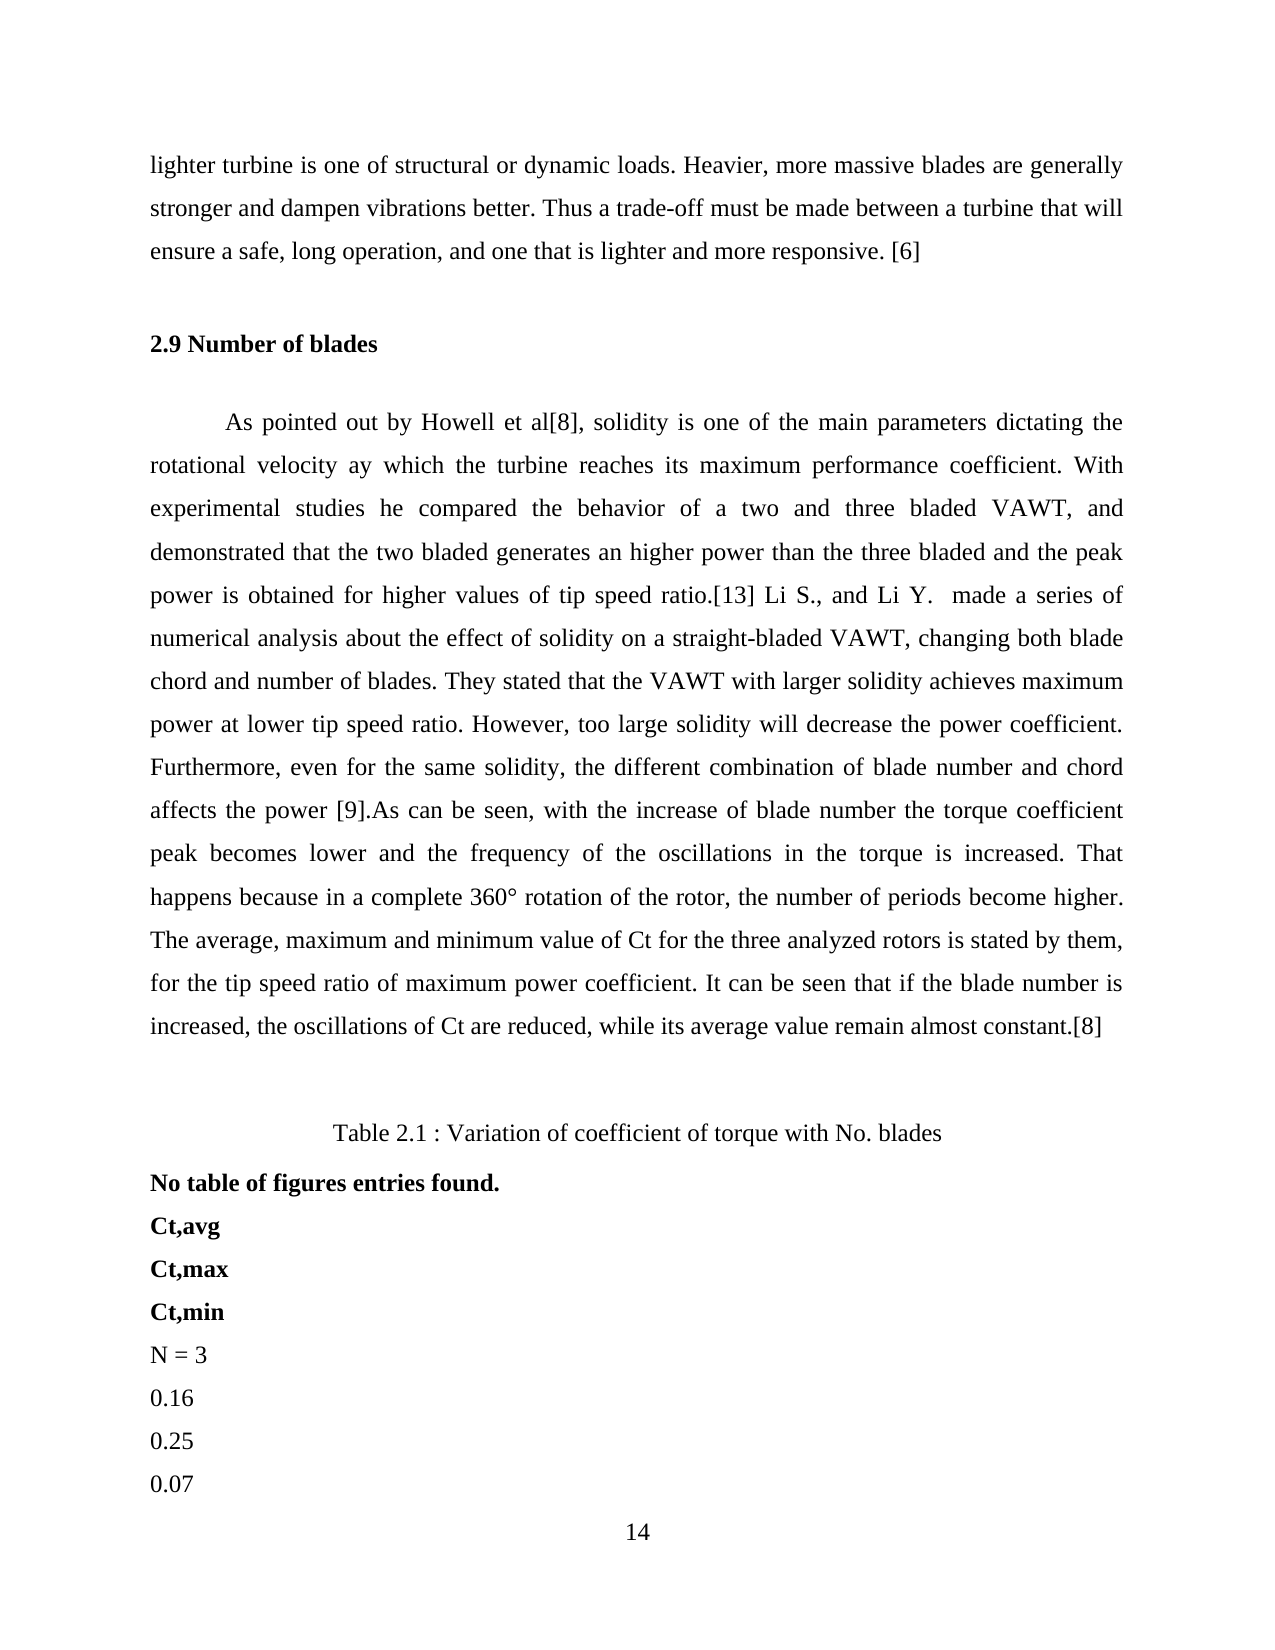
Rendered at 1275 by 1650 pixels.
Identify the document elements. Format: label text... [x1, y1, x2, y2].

text 2.9 Number of blades [150, 329, 1125, 358]
text Table 2.1 : Variation of coefficient of torque with No. blades [150, 1118, 1125, 1147]
text As pointed out by Howell et al[8], solidity is one of the main parameters dictating the rotational velocity ay which the turbine reaches its maximum performance coefficient. With experimental studies he compared the behavior of a two and three bladed VAWT, and demonstrated that the two bladed generates an higher power than the three bladed and the peak power is obtained for higher values of tip speed ratio.[13] Li S., and Li Y. made a series of numerical analysis about the effect of solidity on a straight-bladed VAWT, changing both blade chord and number of blades. They stated that the VAWT with larger solidity achieves maximum power at lower tip speed ratio. However, too large solidity will decrease the power coefficient. Furthermore, even for the same solidity, the different combination of blade number and chord affects the power [9].As can be seen, with the increase of blade number the torque coefficient peak becomes lower and the frequency of the oscillations in the torque is increased. That happens because in a complete 360° rotation of the rotor, the number of periods become higher. The average, maximum and minimum value of Ct for the three analyzed rotors is stated by them, for the tip speed ratio of maximum power coefficient. It can be seen that if the blade number is increased, the oscillations of Ct are reduced, while its average value remain almost constant.[8] [150, 407, 1125, 1040]
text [150, 150, 1125, 265]
